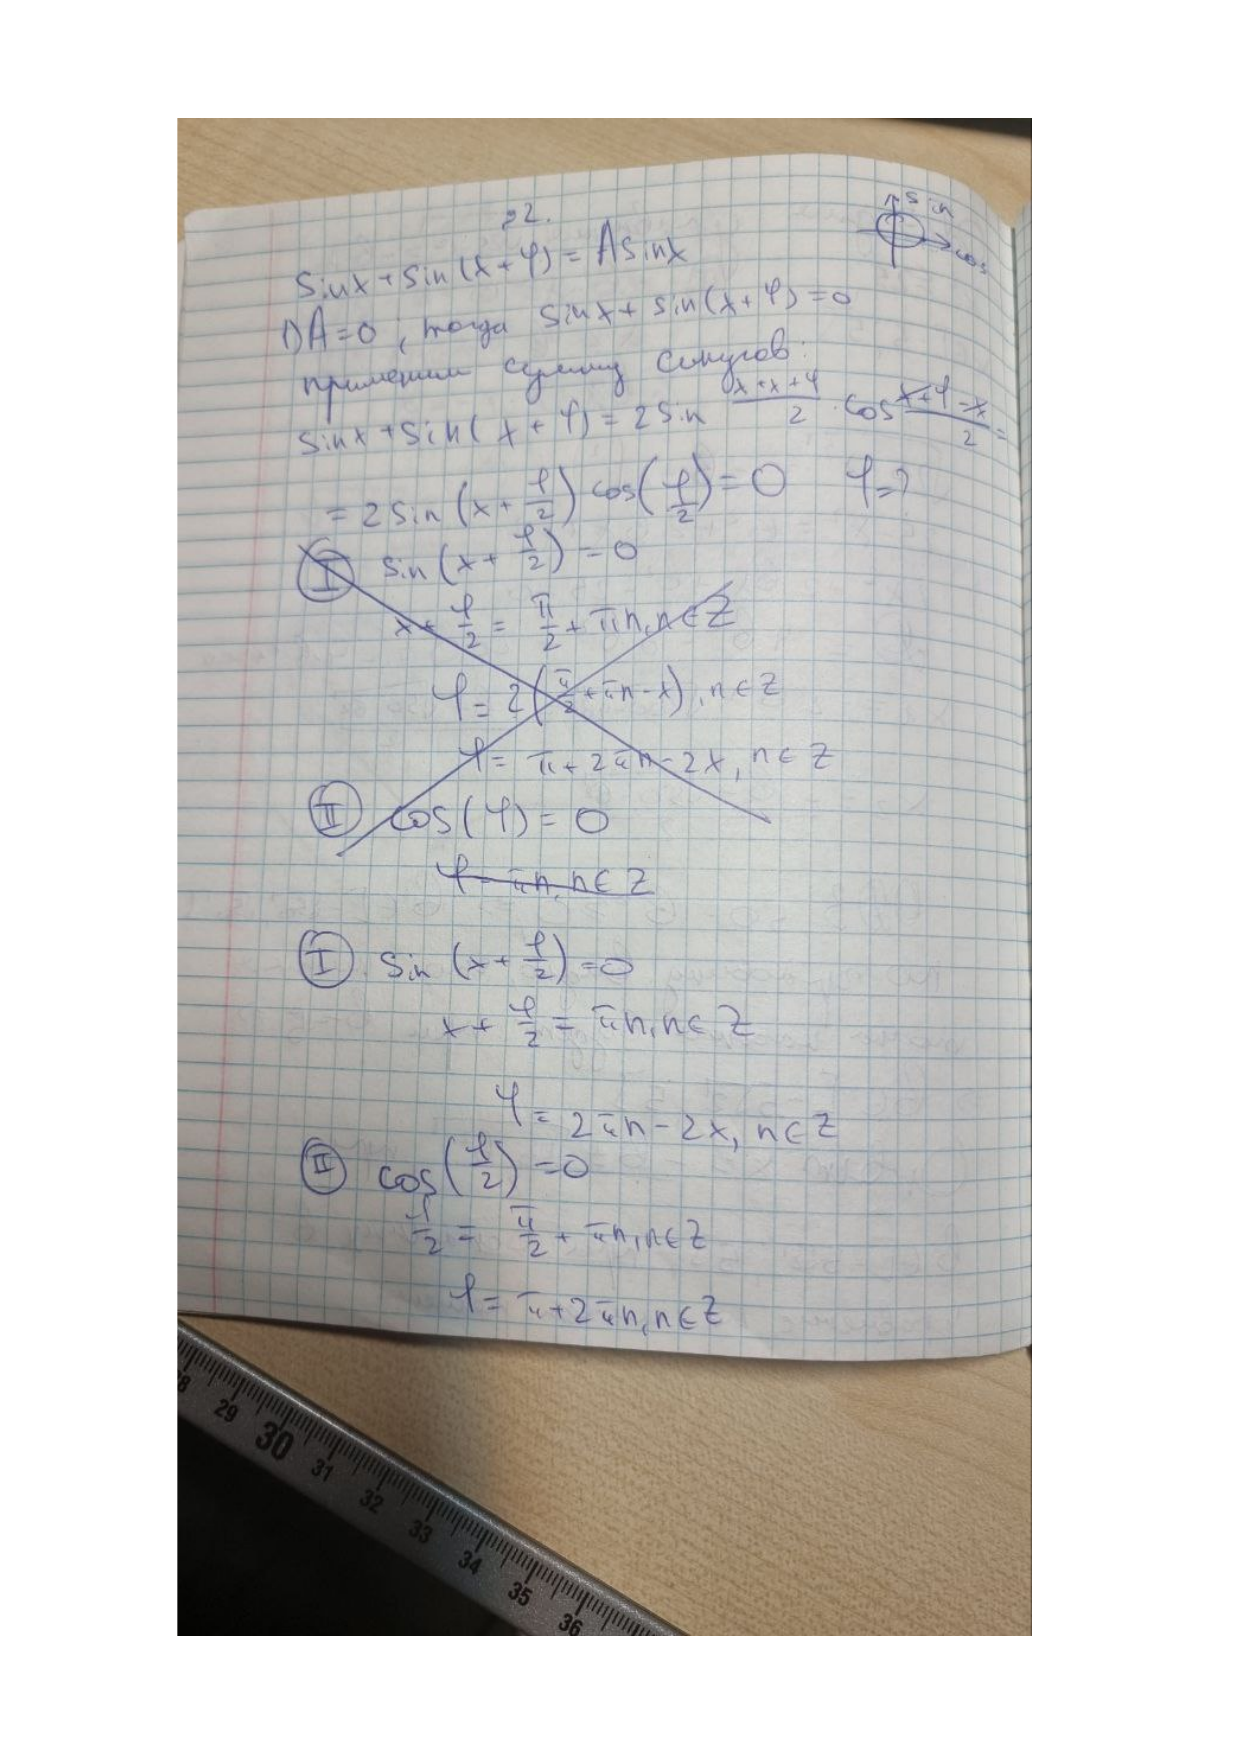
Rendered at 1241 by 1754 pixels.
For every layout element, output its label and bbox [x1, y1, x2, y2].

picture [177, 118, 1032, 1636]
